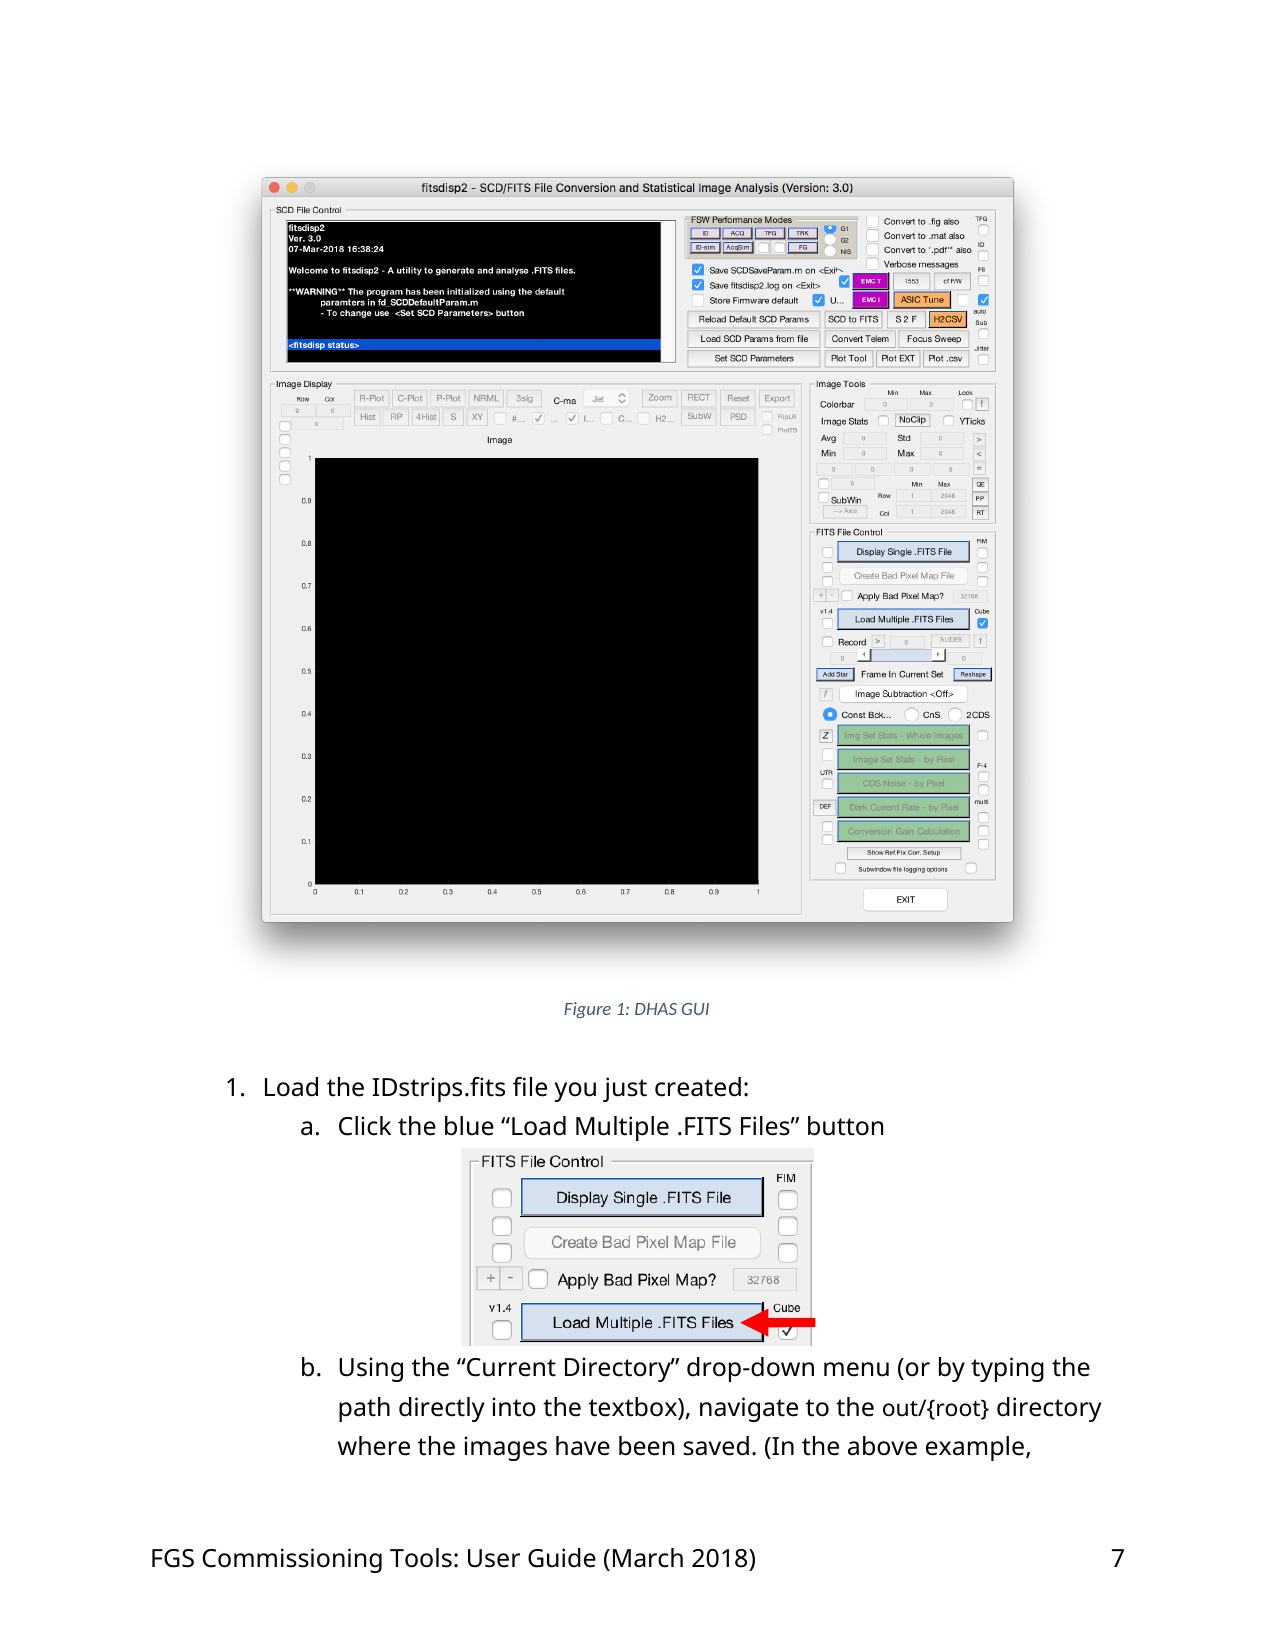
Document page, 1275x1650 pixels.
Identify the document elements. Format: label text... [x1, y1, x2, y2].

list Click the blue “Load Multiple .FITS Files” button [300, 1109, 1125, 1143]
text Figure 1: DHAS GUI [150, 997, 1125, 1020]
list Load the IDstrips.fits file you just created: [225, 1070, 1125, 1104]
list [300, 1350, 1125, 1462]
picture [212, 150, 1063, 993]
picture [461, 1148, 814, 1346]
